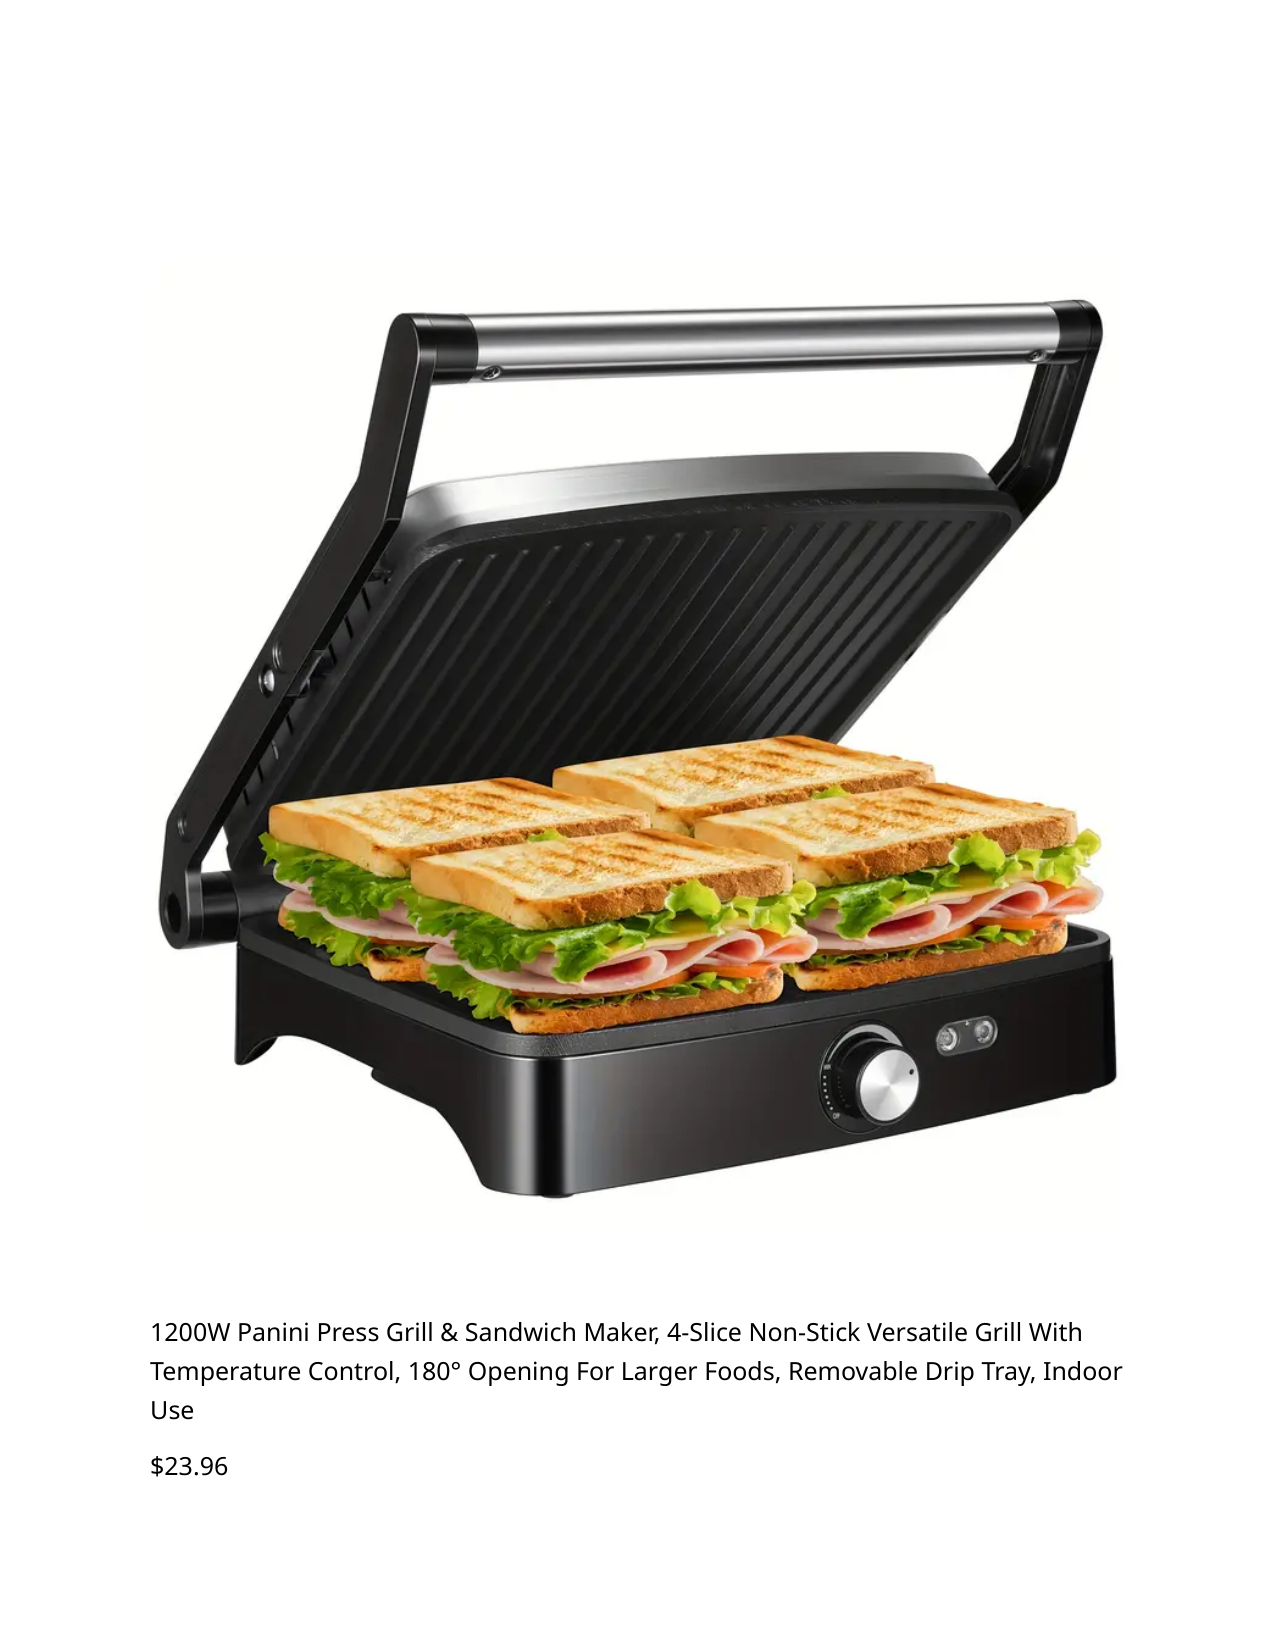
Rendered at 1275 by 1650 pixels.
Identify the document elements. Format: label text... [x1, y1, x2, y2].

picture [150, 261, 1125, 1237]
text 1200W Panini Press Grill & Sandwich Maker, 4-Slice Non-Stick Versatile Grill With Temperature Control, 180° Opening For Larger Foods, Removable Drip Tray, Indoor Use [150, 1314, 1125, 1427]
text $23.96 [150, 1448, 1125, 1482]
